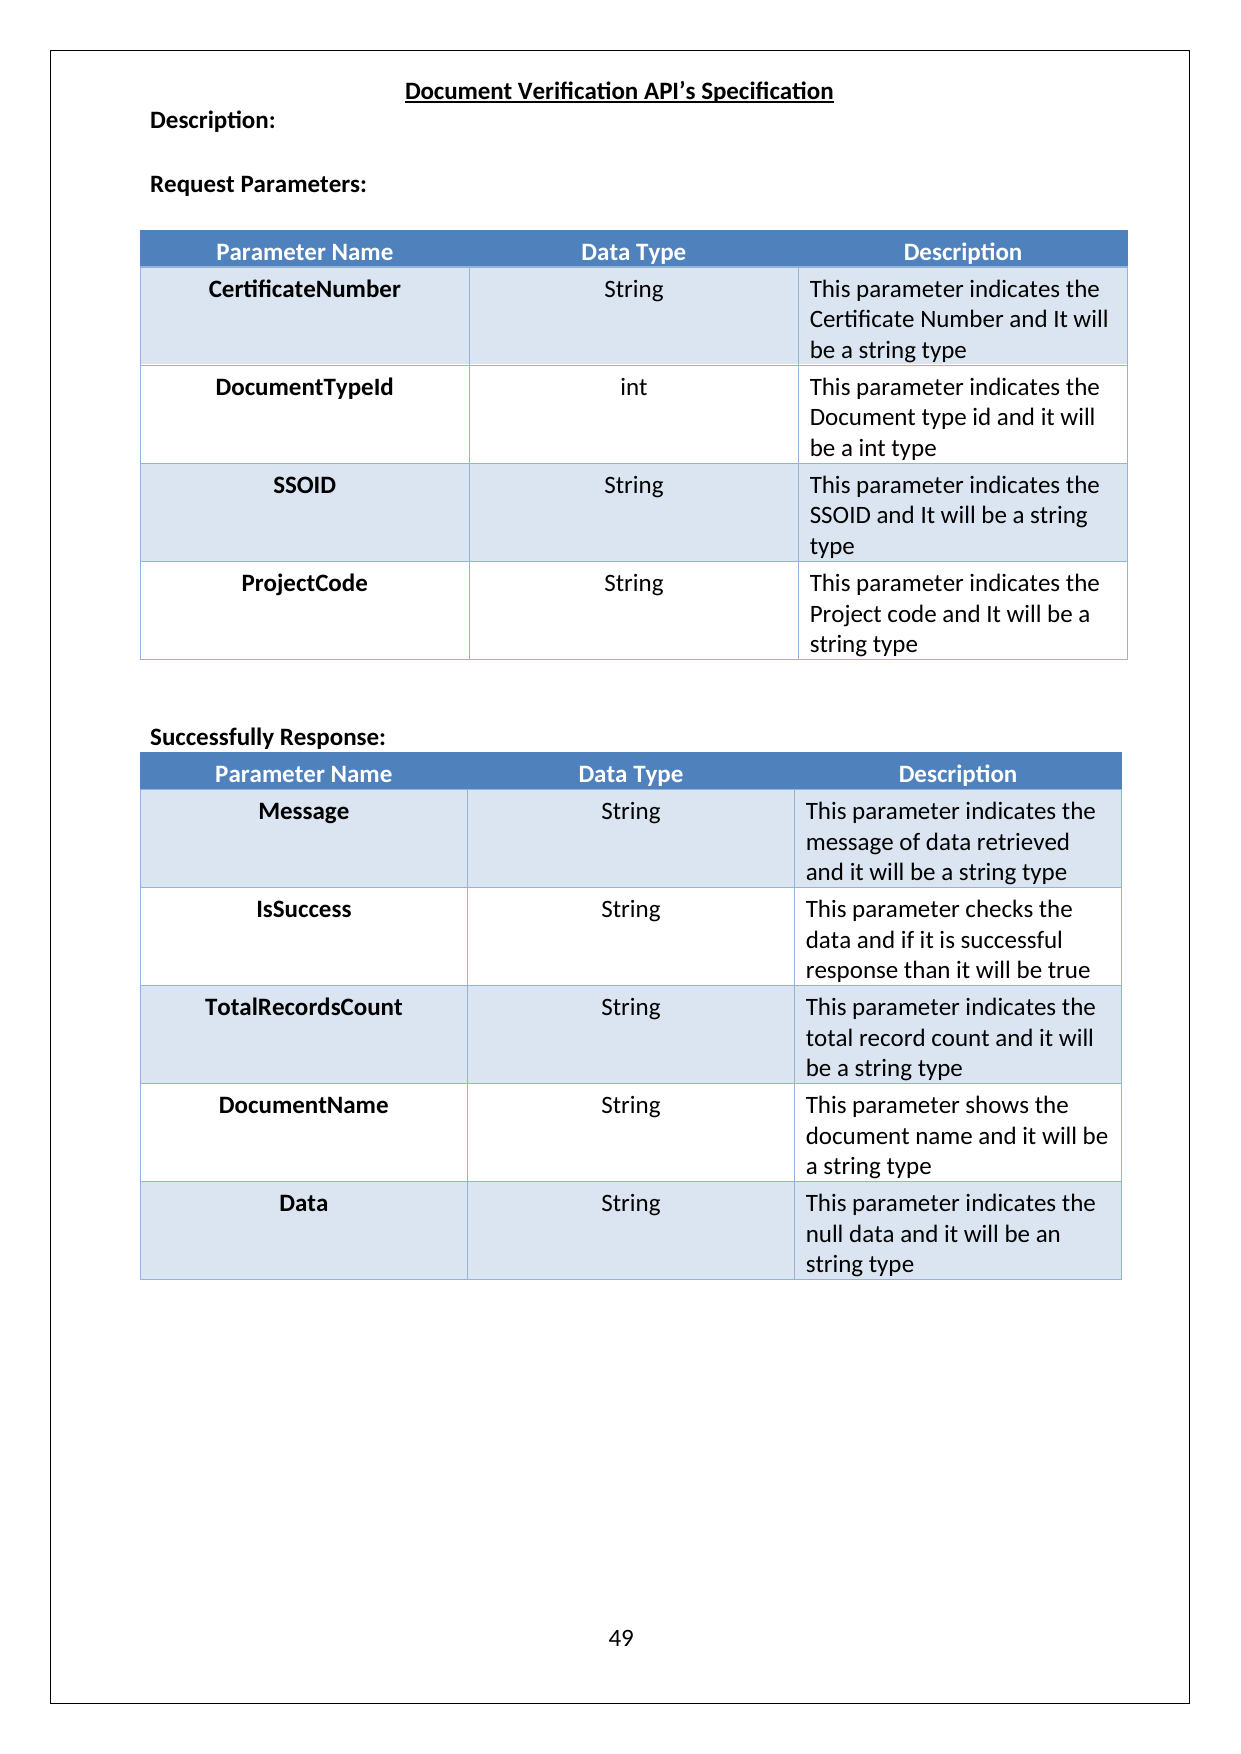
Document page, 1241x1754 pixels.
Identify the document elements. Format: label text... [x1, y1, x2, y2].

table_cell DocumentName [141, 1084, 467, 1181]
table_cell IsSuccess [141, 888, 467, 985]
table_cell This parameter indicates the message of data retrieved and it will be a string type [795, 790, 1121, 887]
table_cell This parameter indicates the Project code and It will be a string type [799, 562, 1127, 659]
table_cell String [468, 986, 794, 1083]
subtitle Description: [150, 104, 1121, 135]
subtitle Successfully Response: [150, 721, 1121, 752]
table_header Data Type [470, 231, 798, 266]
table_header Description [799, 231, 1127, 266]
table_cell String [470, 464, 798, 561]
table_cell TotalRecordsCount [141, 986, 467, 1083]
table_cell String [468, 1084, 794, 1181]
table_cell ProjectCode [141, 562, 469, 659]
table_cell Data [141, 1182, 467, 1279]
table_cell String [470, 562, 798, 659]
table_cell CertificateNumber [141, 268, 469, 364]
table_cell This parameter indicates the null data and it will be an string type [795, 1182, 1121, 1279]
table_cell This parameter indicates the Document type id and it will be a int type [799, 366, 1127, 462]
table_header Description [795, 753, 1121, 789]
table_cell DocumentTypeId [141, 366, 469, 462]
table_cell String [468, 888, 794, 985]
table_cell int [470, 366, 798, 462]
table_cell This parameter shows the document name and it will be a string type [795, 1084, 1121, 1181]
table_cell SSOID [141, 464, 469, 561]
table_cell This parameter indicates the SSOID and It will be a string type [799, 464, 1127, 561]
table_header Data Type [468, 753, 794, 789]
table_cell Message [141, 790, 467, 887]
table_header Parameter Name [141, 753, 467, 789]
table_cell This parameter indicates the Certificate Number and It will be a string type [799, 268, 1127, 364]
table_cell String [468, 790, 794, 887]
table_cell This parameter checks the data and if it is successful response than it will be true [795, 888, 1121, 985]
table_cell String [470, 268, 798, 364]
subtitle Request Parameters: [150, 168, 1121, 199]
table_cell This parameter indicates the total record count and it will be a string type [795, 986, 1121, 1083]
table_cell String [468, 1182, 794, 1279]
table_header Parameter Name [141, 231, 469, 266]
